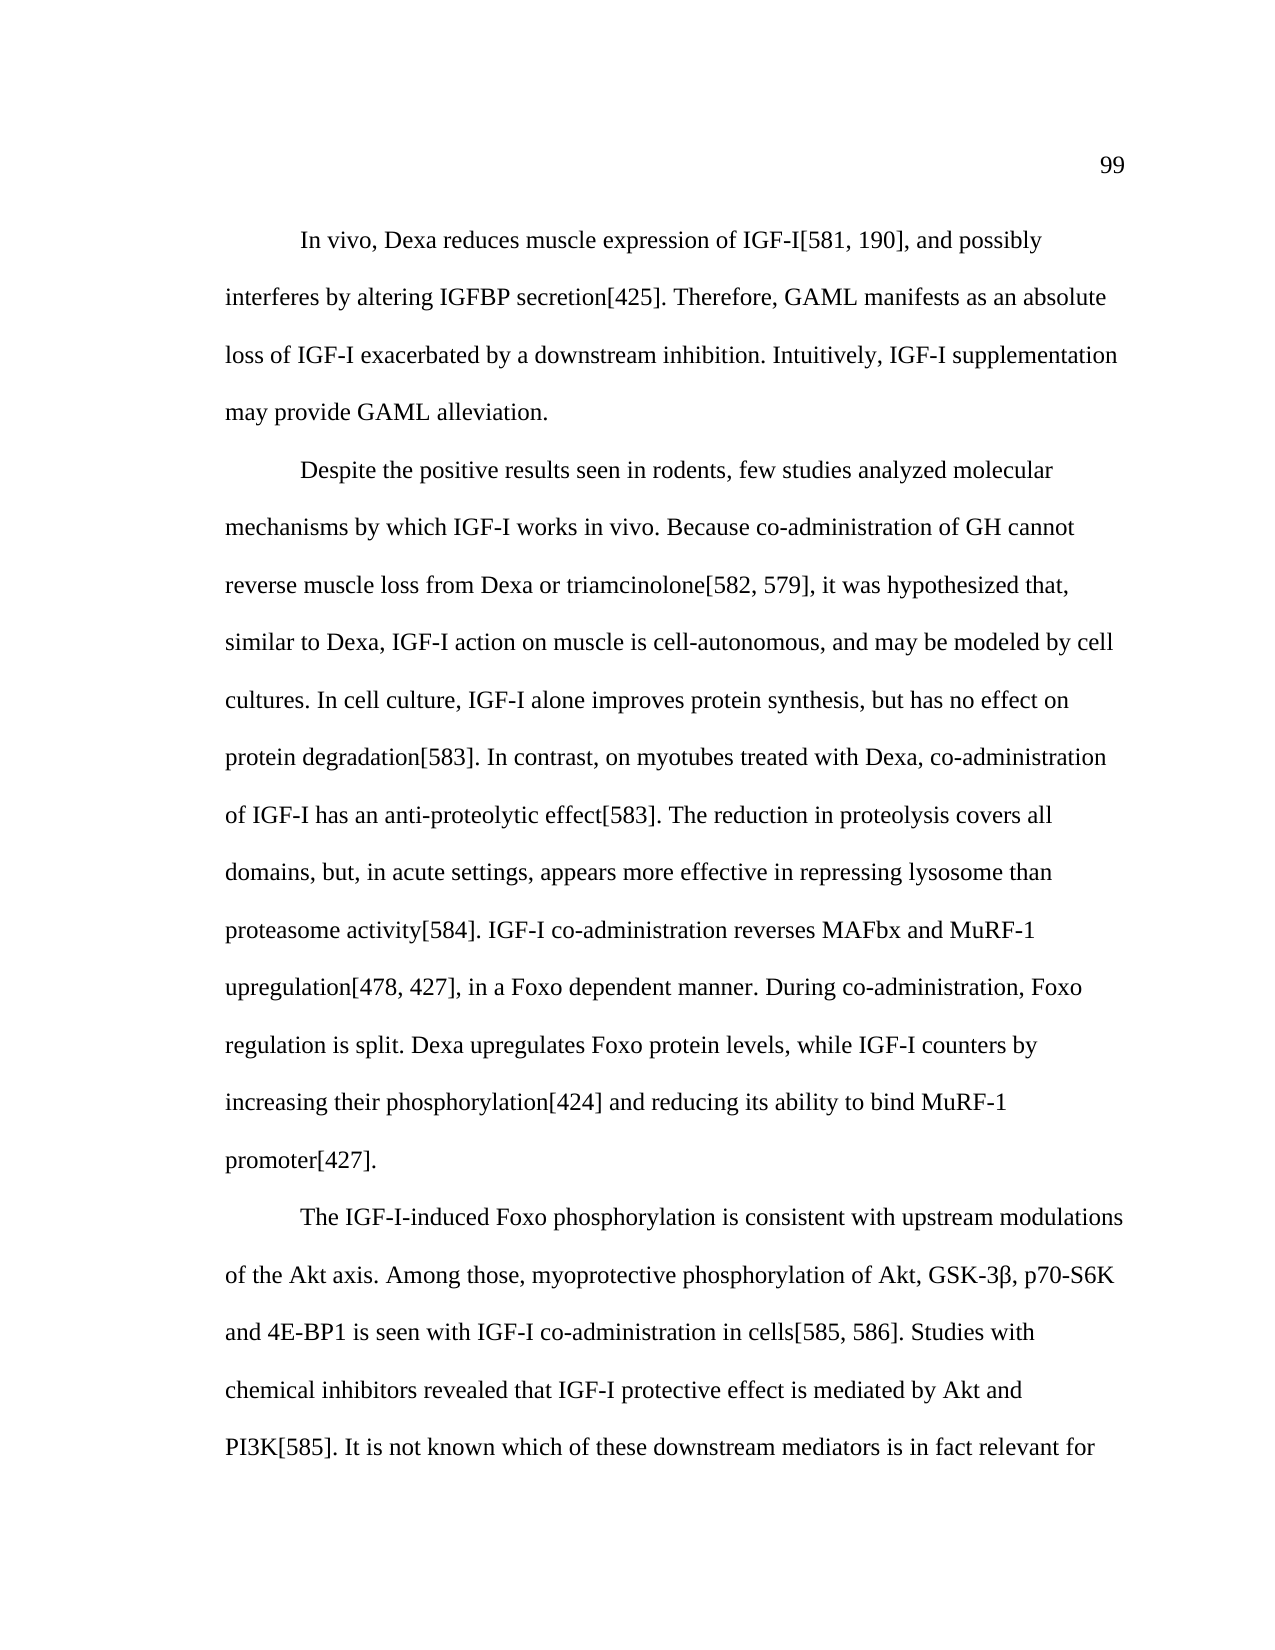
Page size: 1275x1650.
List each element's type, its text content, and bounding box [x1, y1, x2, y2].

text In vivo, Dexa reduces muscle expression of IGF-I[581, 190], and possibly interferes by altering IGFBP secretion[425]. Therefore, GAML manifests as an absolute loss of IGF-I exacerbated by a downstream inhibition. Intuitively, IGF-I supplementation may provide GAML alleviation. [225, 225, 1125, 426]
text Despite the positive results seen in rodents, few studies analyzed molecular mechanisms by which IGF-I works in vivo. Because co-administration of GH cannot reverse muscle loss from Dexa or triamcinolone[582, 579], it was hypothesized that, similar to Dexa, IGF-I action on muscle is cell-autonomous, and may be modeled by cell cultures. In cell culture, IGF-I alone improves protein synthesis, but has no effect on protein degradation[583]. In contrast, on myotubes treated with Dexa, co-administration of IGF-I has an anti-proteolytic effect[583]. The reduction in proteolysis covers all domains, but, in acute settings, appears more effective in repressing lysosome than proteasome activity[584]. IGF-I co-administration reverses MAFbx and MuRF-1 upregulation[478, 427], in a Foxo dependent manner. During co-administration, Foxo regulation is split. Dexa upregulates Foxo protein levels, while IGF-I counters by increasing their phosphorylation[424] and reducing its ability to bind MuRF-1 promoter[427]. [225, 455, 1125, 1174]
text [225, 1202, 1125, 1461]
